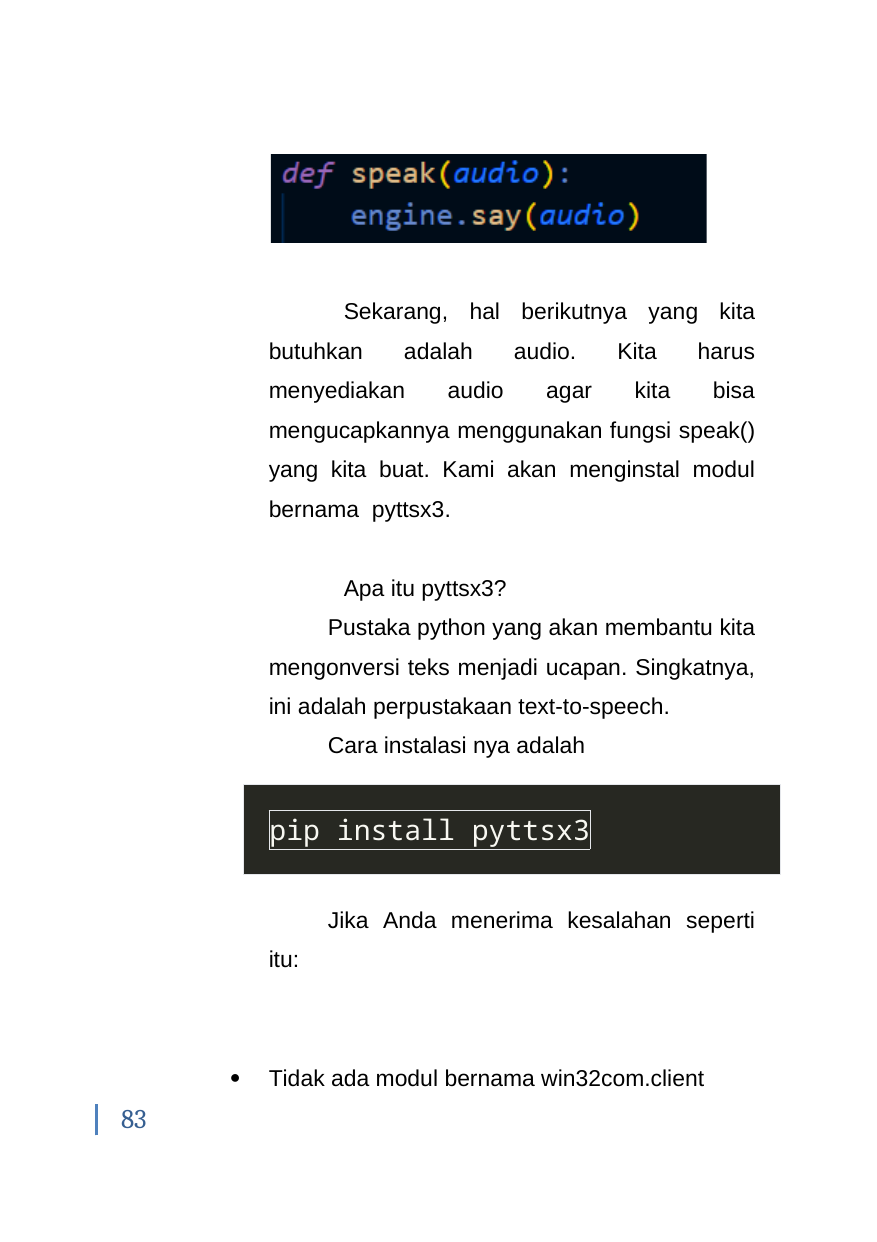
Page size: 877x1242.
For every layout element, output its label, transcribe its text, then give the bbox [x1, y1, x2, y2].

text Pustaka python yang akan membantu kita mengonversi teks menjadi ucapan. Singkatnya, ini adalah perpustakaan text-to-speech. [268, 614, 755, 719]
text pip install pyttsx3 [244, 785, 780, 874]
text Jika Anda menerima kesalahan seperti itu: [268, 907, 755, 973]
text Sekarang, hal berikutnya yang kita butuhkan adalah audio. Kita harus menyediakan audio agar kita bisa mengucapkannya menggunakan fungsi speak() yang kita buat. Kami akan menginstal modul bernama pyttsx3. [268, 298, 755, 522]
list Tidak ada modul bernama win32com.client [231, 1065, 755, 1091]
text Cara instalasi nya adalah [268, 732, 755, 759]
text Apa itu pyttsx3? [268, 574, 755, 601]
picture [270, 154, 707, 243]
